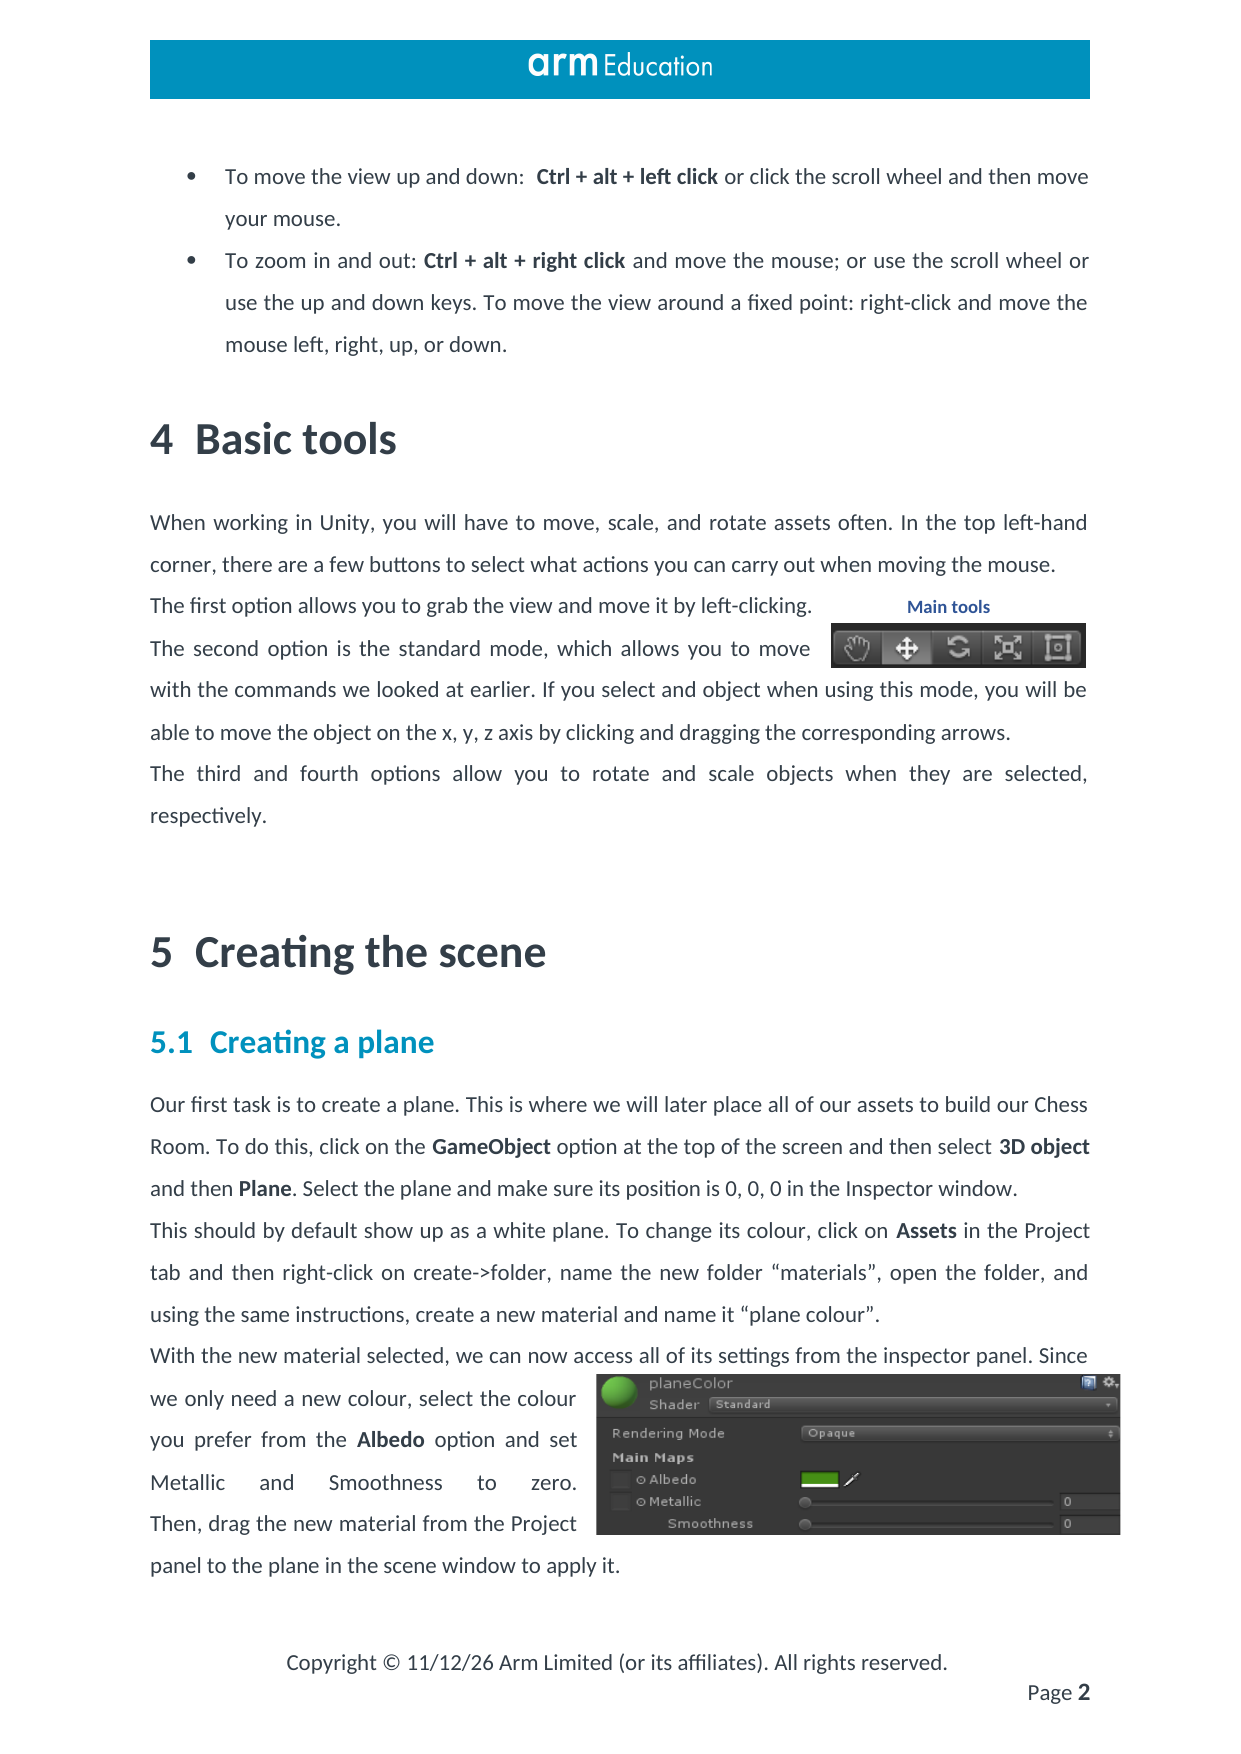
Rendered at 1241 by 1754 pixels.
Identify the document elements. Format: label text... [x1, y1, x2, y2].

picture [570, 54, 597, 75]
picture [606, 55, 615, 75]
text The third and fourth options allow you to rotate and scale objects when they are selected, respectively. [150, 759, 1090, 829]
subtitle Creating a plane [150, 1021, 1090, 1062]
picture [675, 58, 679, 75]
subtitle Creating the scene [150, 923, 1090, 979]
picture [554, 54, 566, 75]
text This should by default show up as a white plane. To change its colour, click on Assets in the Project tab and then right-click on create->folder, name the new folder “materials”, open the folder, and using the same instructions, create a new material and name it “plane colour”. [150, 1216, 1090, 1328]
subtitle Basic tools [150, 410, 1090, 466]
picture [595, 1374, 1120, 1534]
text When working in Unity, you will have to move, scale, and rotate assets often. In the top left-hand corner, there are a few buttons to select what actions you can carry out when moving the mouse. [150, 508, 1090, 578]
text The second option is the standard mode, which allows you to move with the commands we looked at earlier. If you select and object when using this mode, you will be able to move the object on the x, y, z axis by clicking and dragging the corresponding arrows. [150, 634, 1090, 746]
list To move the view up and down: Ctrl + alt + left click or click the scroll wheel and then move your mouse. [187, 162, 1090, 232]
text Our first task is to create a plane. This is where we will later place all of our assets to build our Chess Room. To do this, click on the GameObject option at the top of the screen and then select 3D object and then Plane. Select the plane and make sure its position is 0, 0, 0 in the Inspector window. [150, 1090, 1090, 1202]
picture [529, 54, 548, 75]
list To zoom in and out: Ctrl + alt + right click and move the mouse; or use the scroll wheel or use the up and down keys. To move the view around a fixed point: right-click and move the mouse left, right, up, or down. [187, 246, 1090, 358]
text The first option allows you to grab the view and move it by left-clicking. Main tools [150, 592, 1090, 620]
picture [829, 623, 1086, 668]
